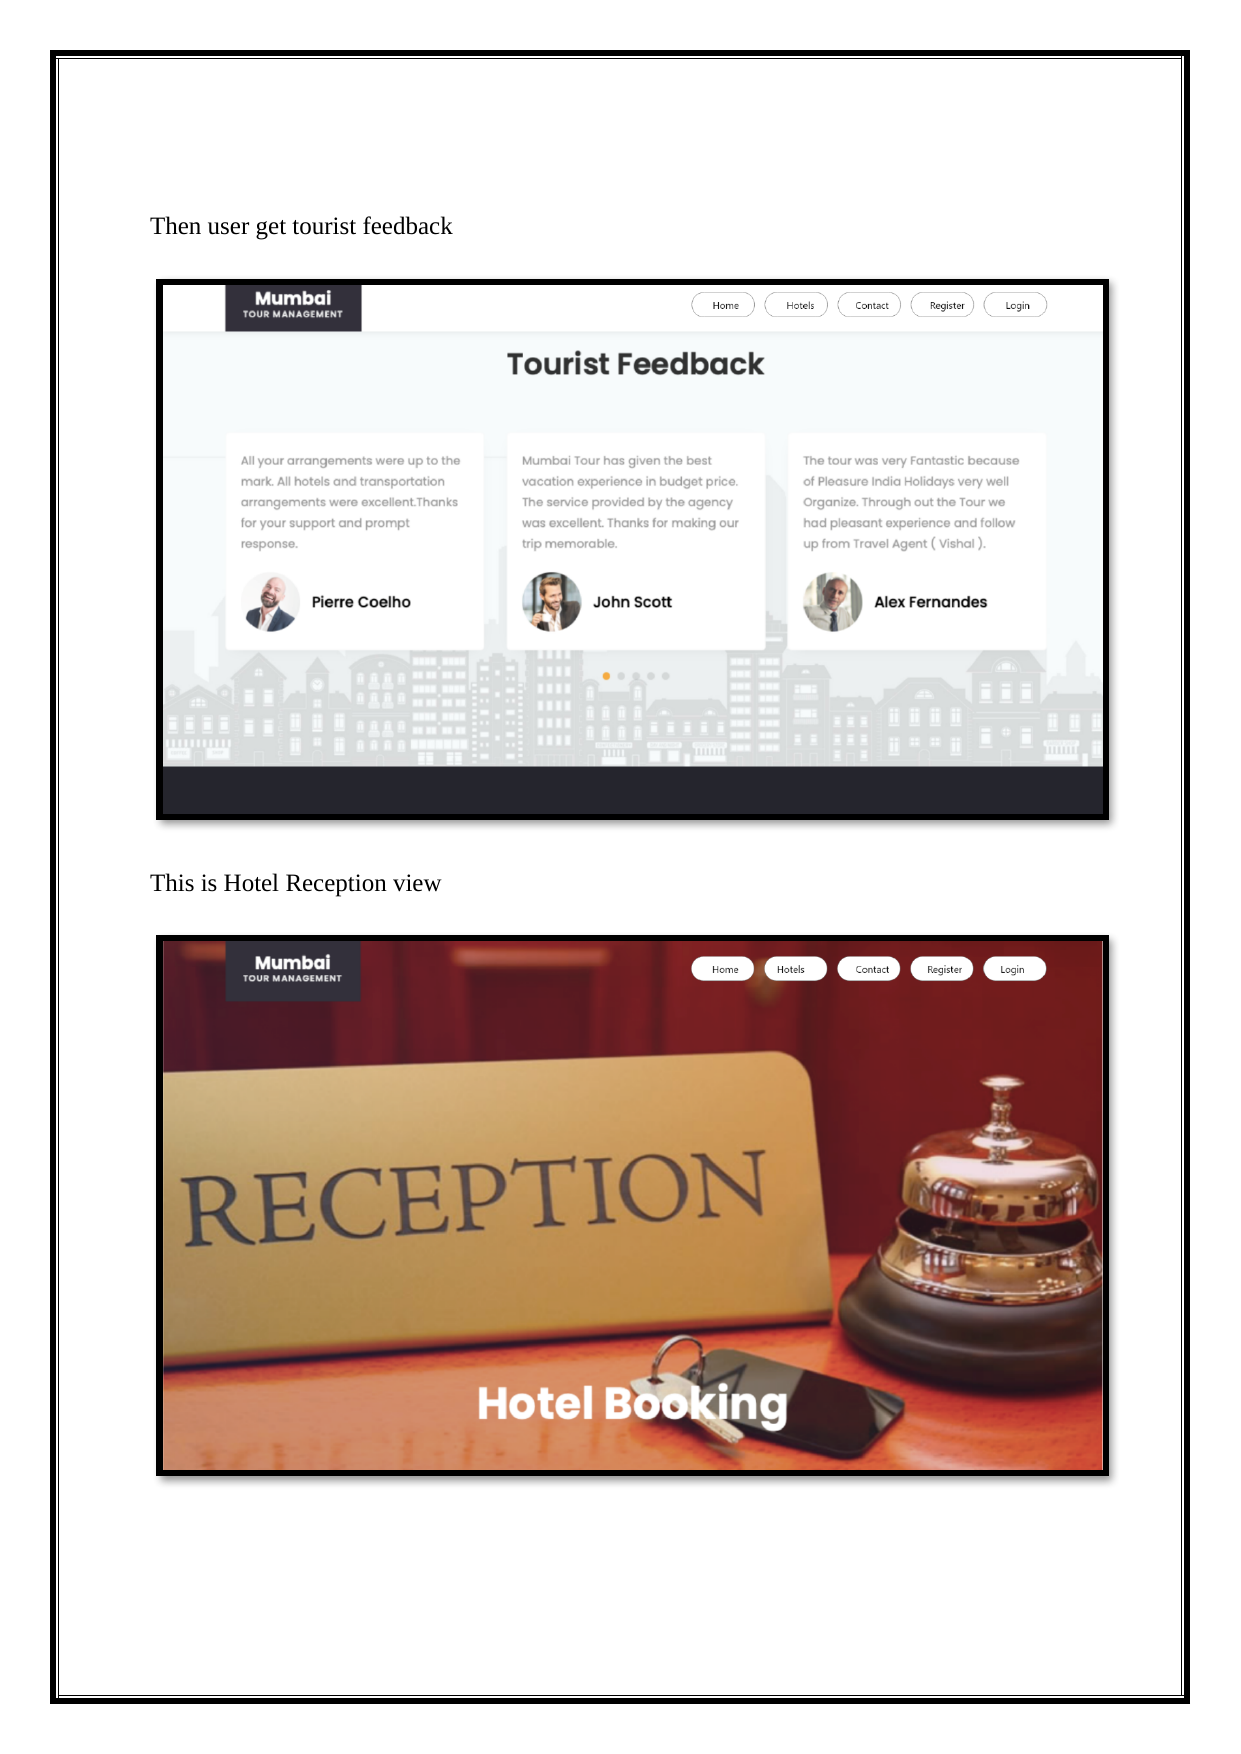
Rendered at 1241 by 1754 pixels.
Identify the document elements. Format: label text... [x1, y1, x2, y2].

picture [163, 285, 1103, 814]
text This is Hotel Reception view [150, 868, 1090, 896]
picture [163, 941, 1103, 1470]
text Then user get tourist feedback [150, 211, 1090, 240]
